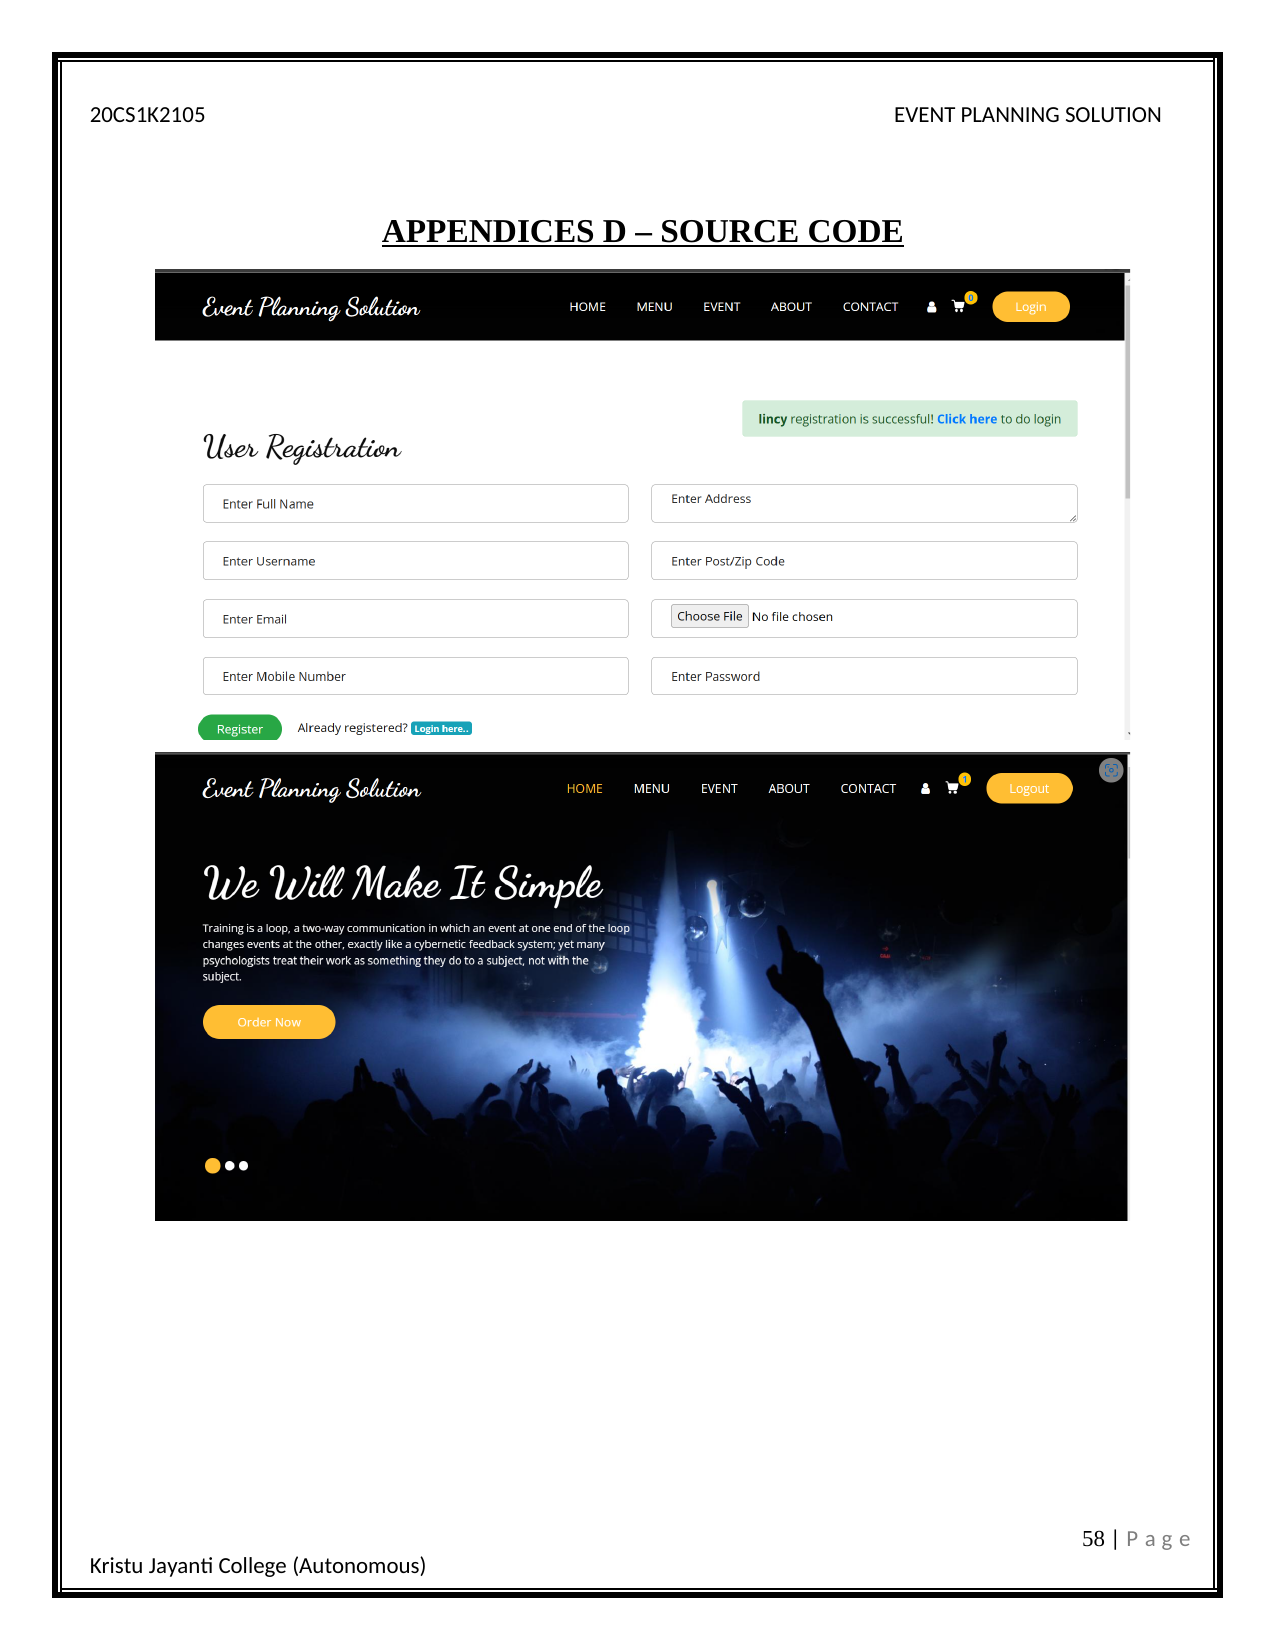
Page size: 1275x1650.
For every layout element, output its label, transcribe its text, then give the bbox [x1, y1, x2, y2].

text APPENDICES D – SOURCE CODE [75, 212, 1210, 250]
picture [155, 269, 1131, 740]
picture [155, 752, 1131, 1221]
